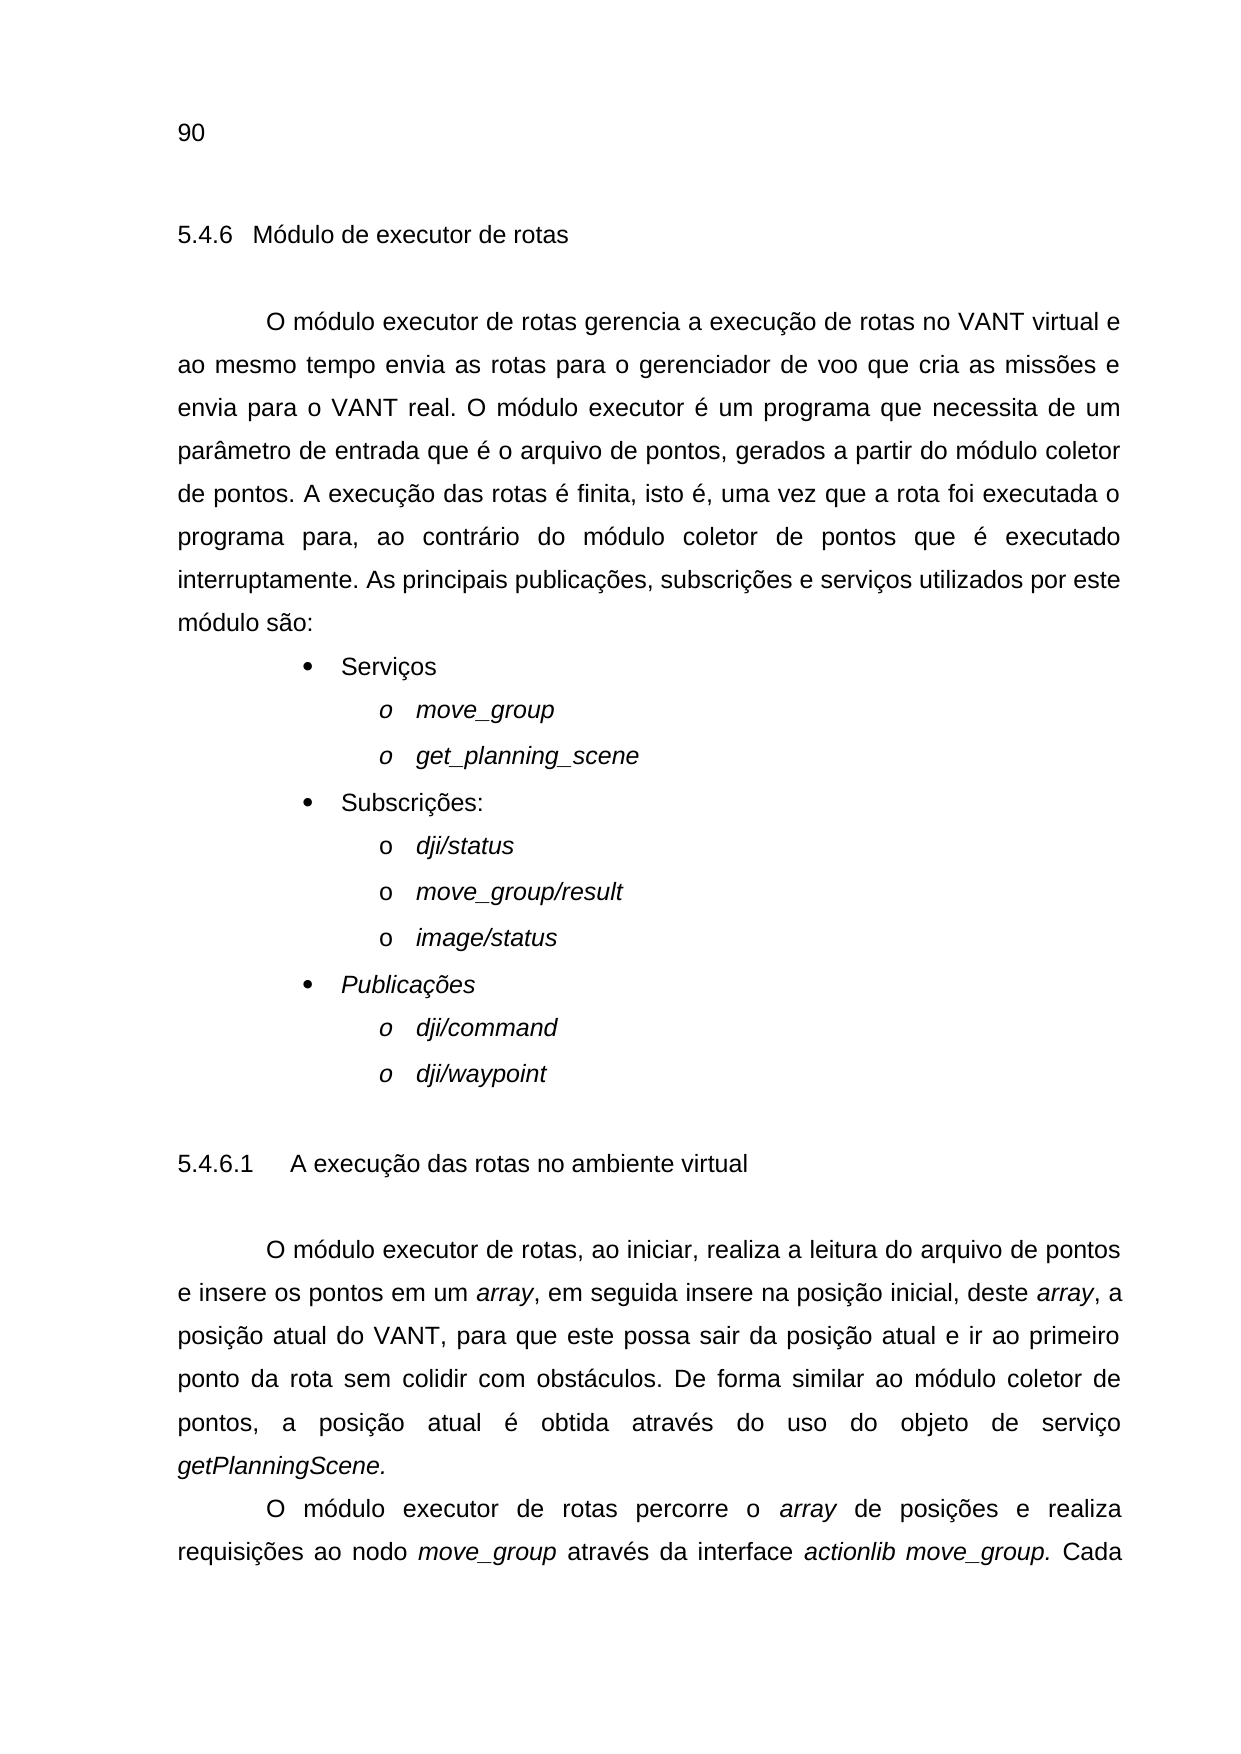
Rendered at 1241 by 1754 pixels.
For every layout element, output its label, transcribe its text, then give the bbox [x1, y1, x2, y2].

list dji/waypoint [378, 1059, 1122, 1090]
list image/status [378, 923, 1122, 954]
list Subscrições: [303, 787, 1122, 816]
list Publicações [303, 970, 1122, 999]
list dji/status [378, 831, 1122, 862]
list Serviços [303, 652, 1122, 680]
list dji/command [378, 1013, 1122, 1044]
subtitle Módulo de executor de rotas [177, 220, 1122, 249]
list move_group [378, 695, 1122, 726]
list get_planning_scene [378, 741, 1122, 772]
list move_group/result [378, 877, 1122, 908]
text O módulo executor de rotas gerencia a execução de rotas no VANT virtual e ao mesmo tempo envia as rotas para o gerenciador de voo que cria as missões e envia para o VANT real. O módulo executor é um programa que necessita de um parâmetro de entrada que é o arquivo de pontos, gerados a partir do módulo coletor de pontos. A execução das rotas é finita, isto é, uma vez que a rota foi executada o programa para, ao contrário do módulo coletor de pontos que é executado interruptamente. As principais publicações, subscrições e serviços utilizados por este módulo são: [177, 307, 1122, 637]
text O módulo executor de rotas, ao iniciar, realiza a leitura do arquivo de pontos e insere os pontos em um array, em seguida insere na posição inicial, deste array, a posição atual do VANT, para que este possa sair da posição atual e ir ao primeiro ponto da rota sem colidir com obstáculos. De forma similar ao módulo coletor de pontos, a posição atual é obtida através do uso do objeto de serviço getPlanningScene. [177, 1235, 1122, 1479]
subtitle A execução das rotas no ambiente virtual [177, 1149, 1122, 1178]
